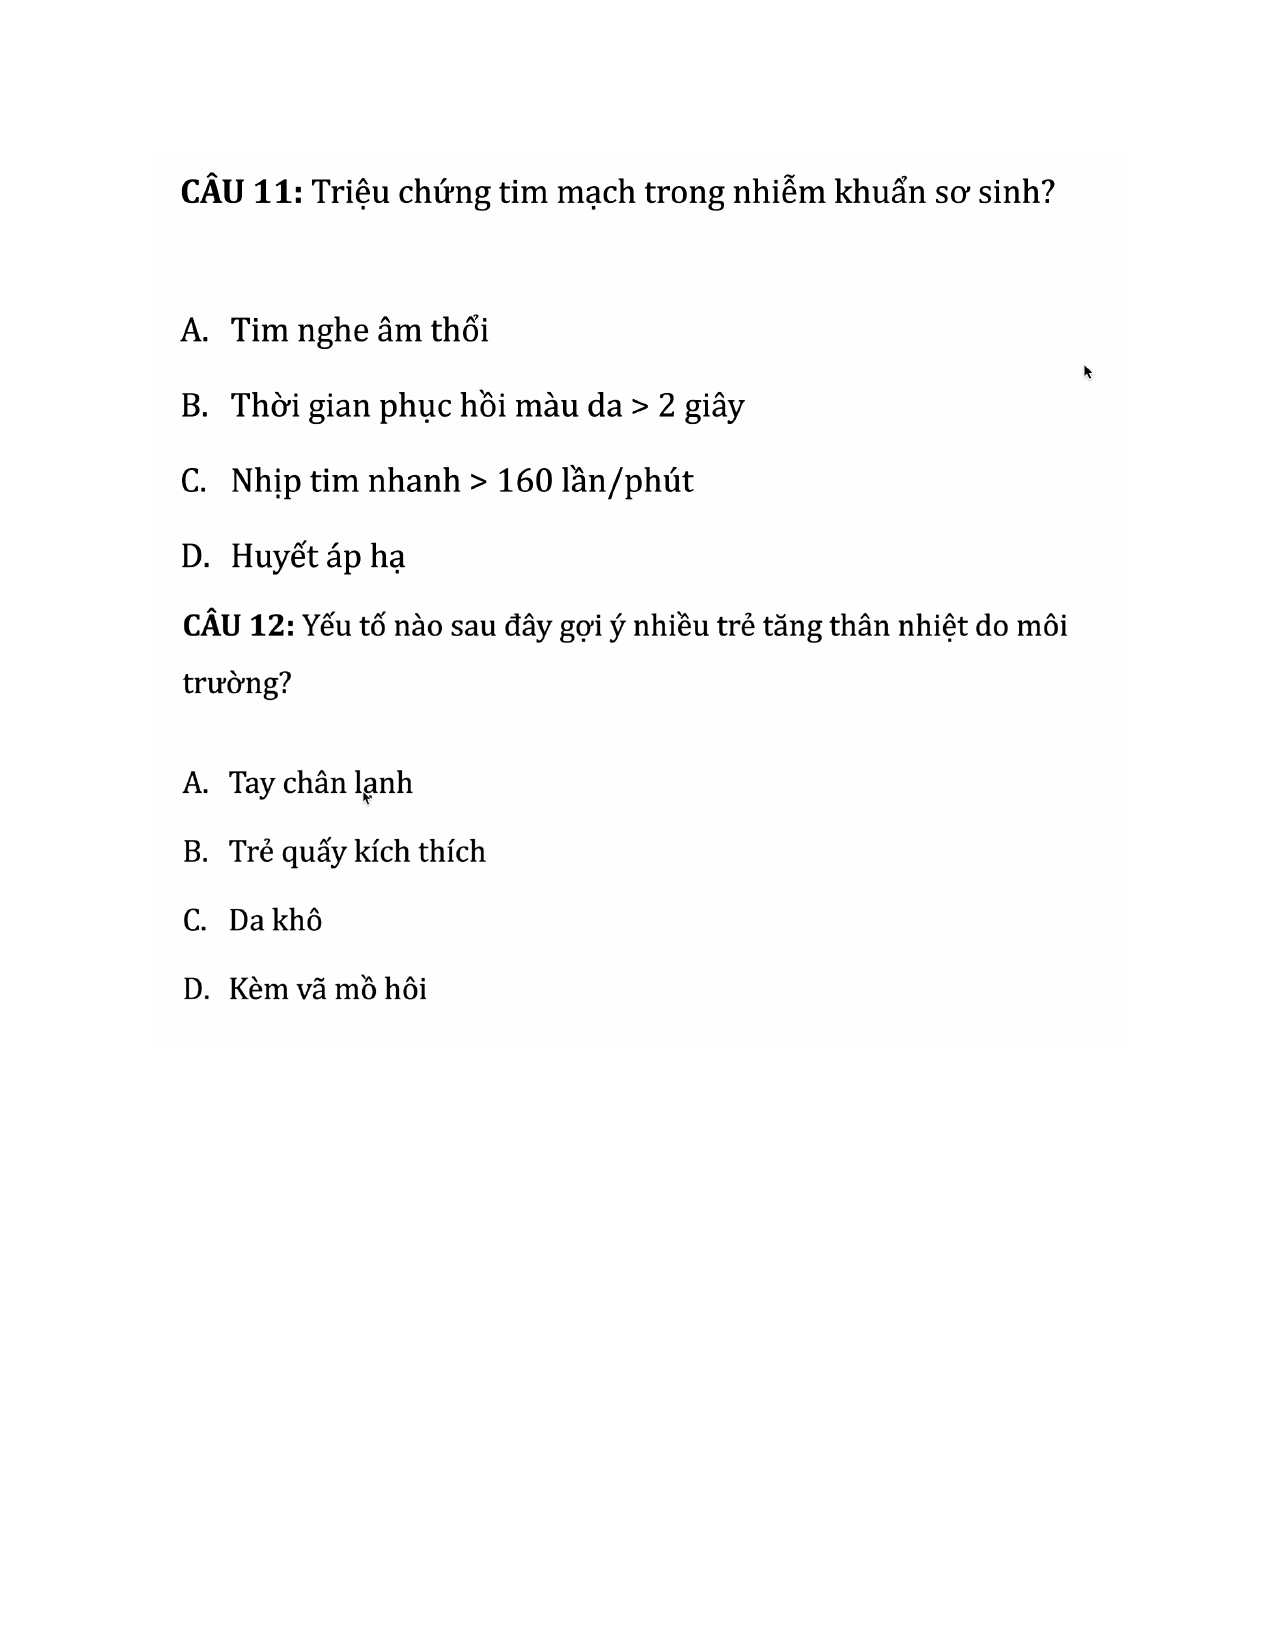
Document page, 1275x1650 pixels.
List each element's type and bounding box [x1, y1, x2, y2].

picture [150, 150, 1125, 1048]
